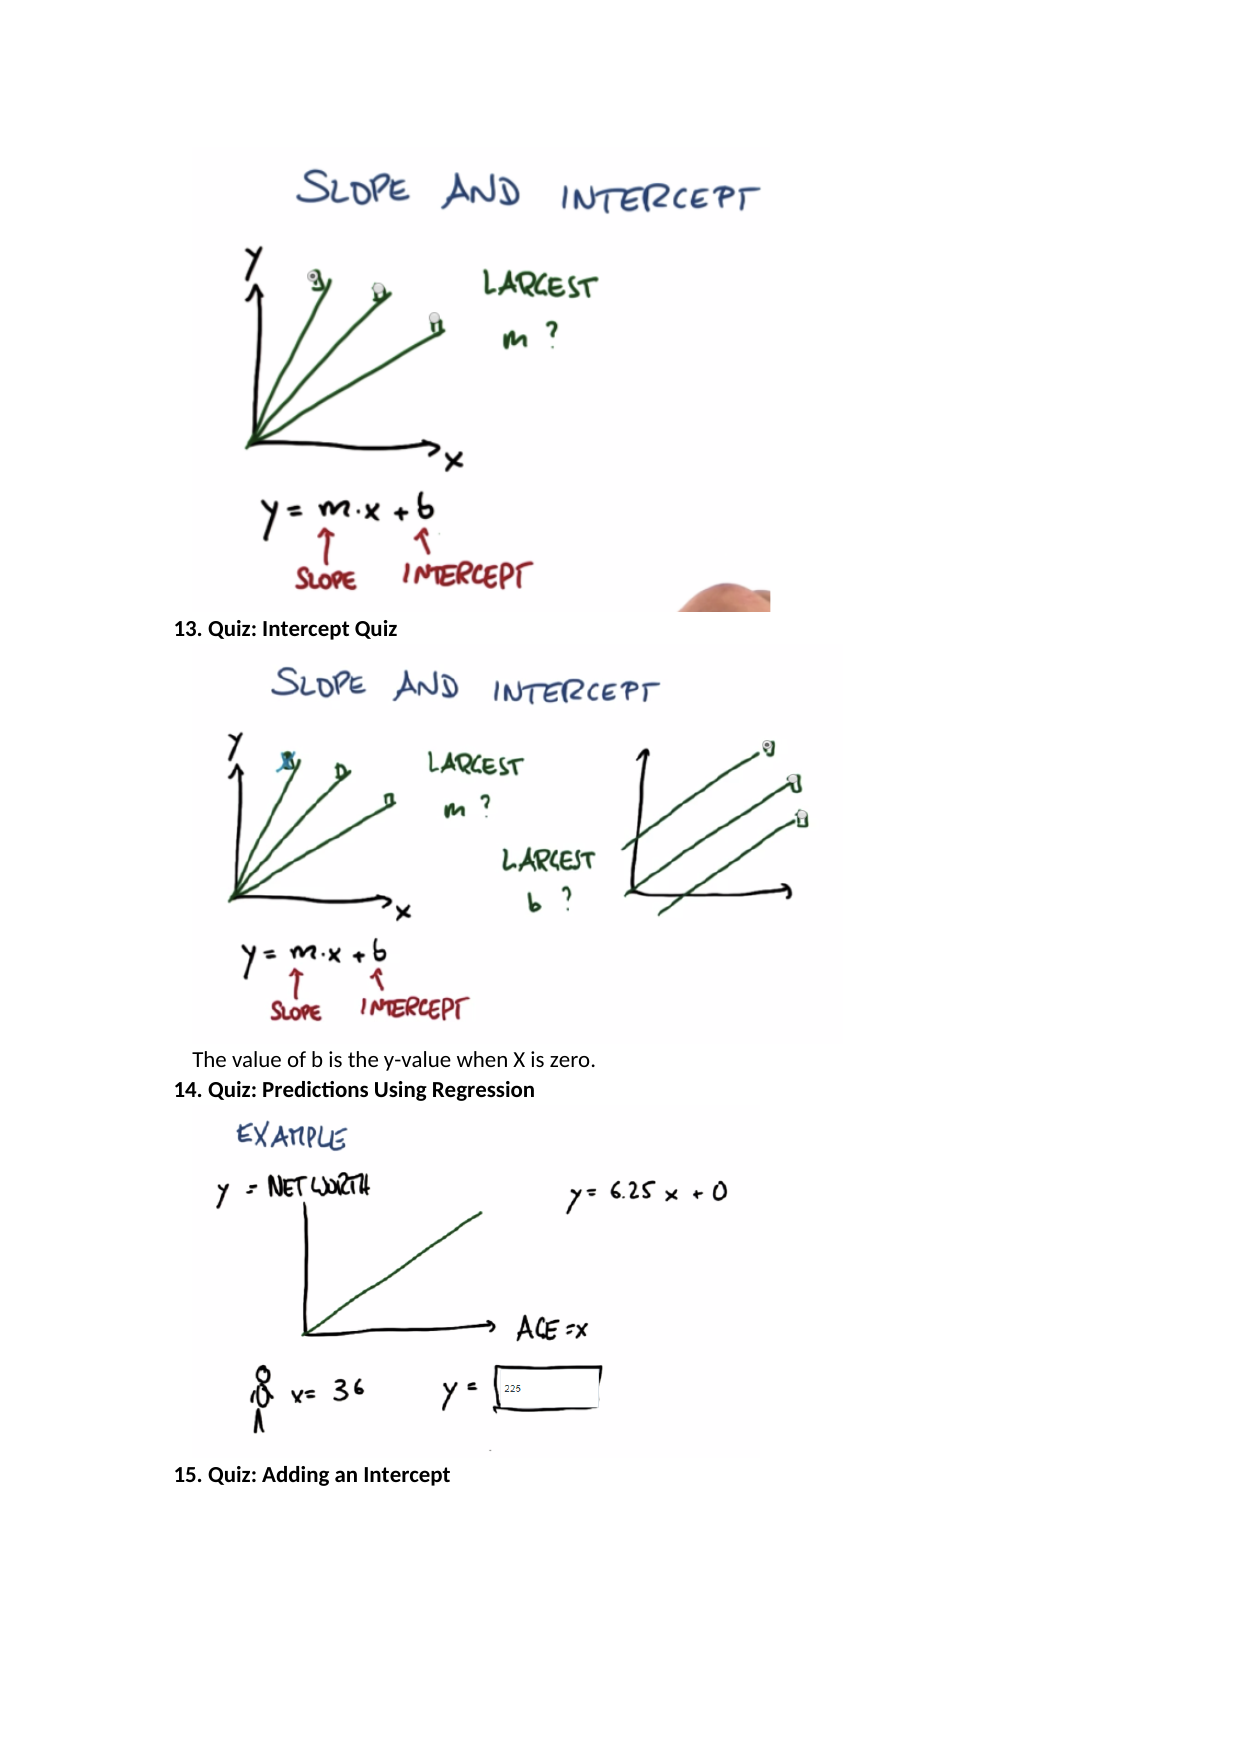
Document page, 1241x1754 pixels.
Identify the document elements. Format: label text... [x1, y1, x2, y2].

list The value of b is the y-value when X is zero. [192, 1045, 1063, 1073]
list Quiz: Intercept Quiz [173, 614, 1063, 642]
picture [192, 147, 771, 612]
list Quiz: Predictions Using Regression [173, 1076, 1063, 1103]
list Quiz: Adding an Intercept [173, 1460, 1063, 1488]
picture [192, 1105, 760, 1458]
picture [192, 644, 843, 1044]
